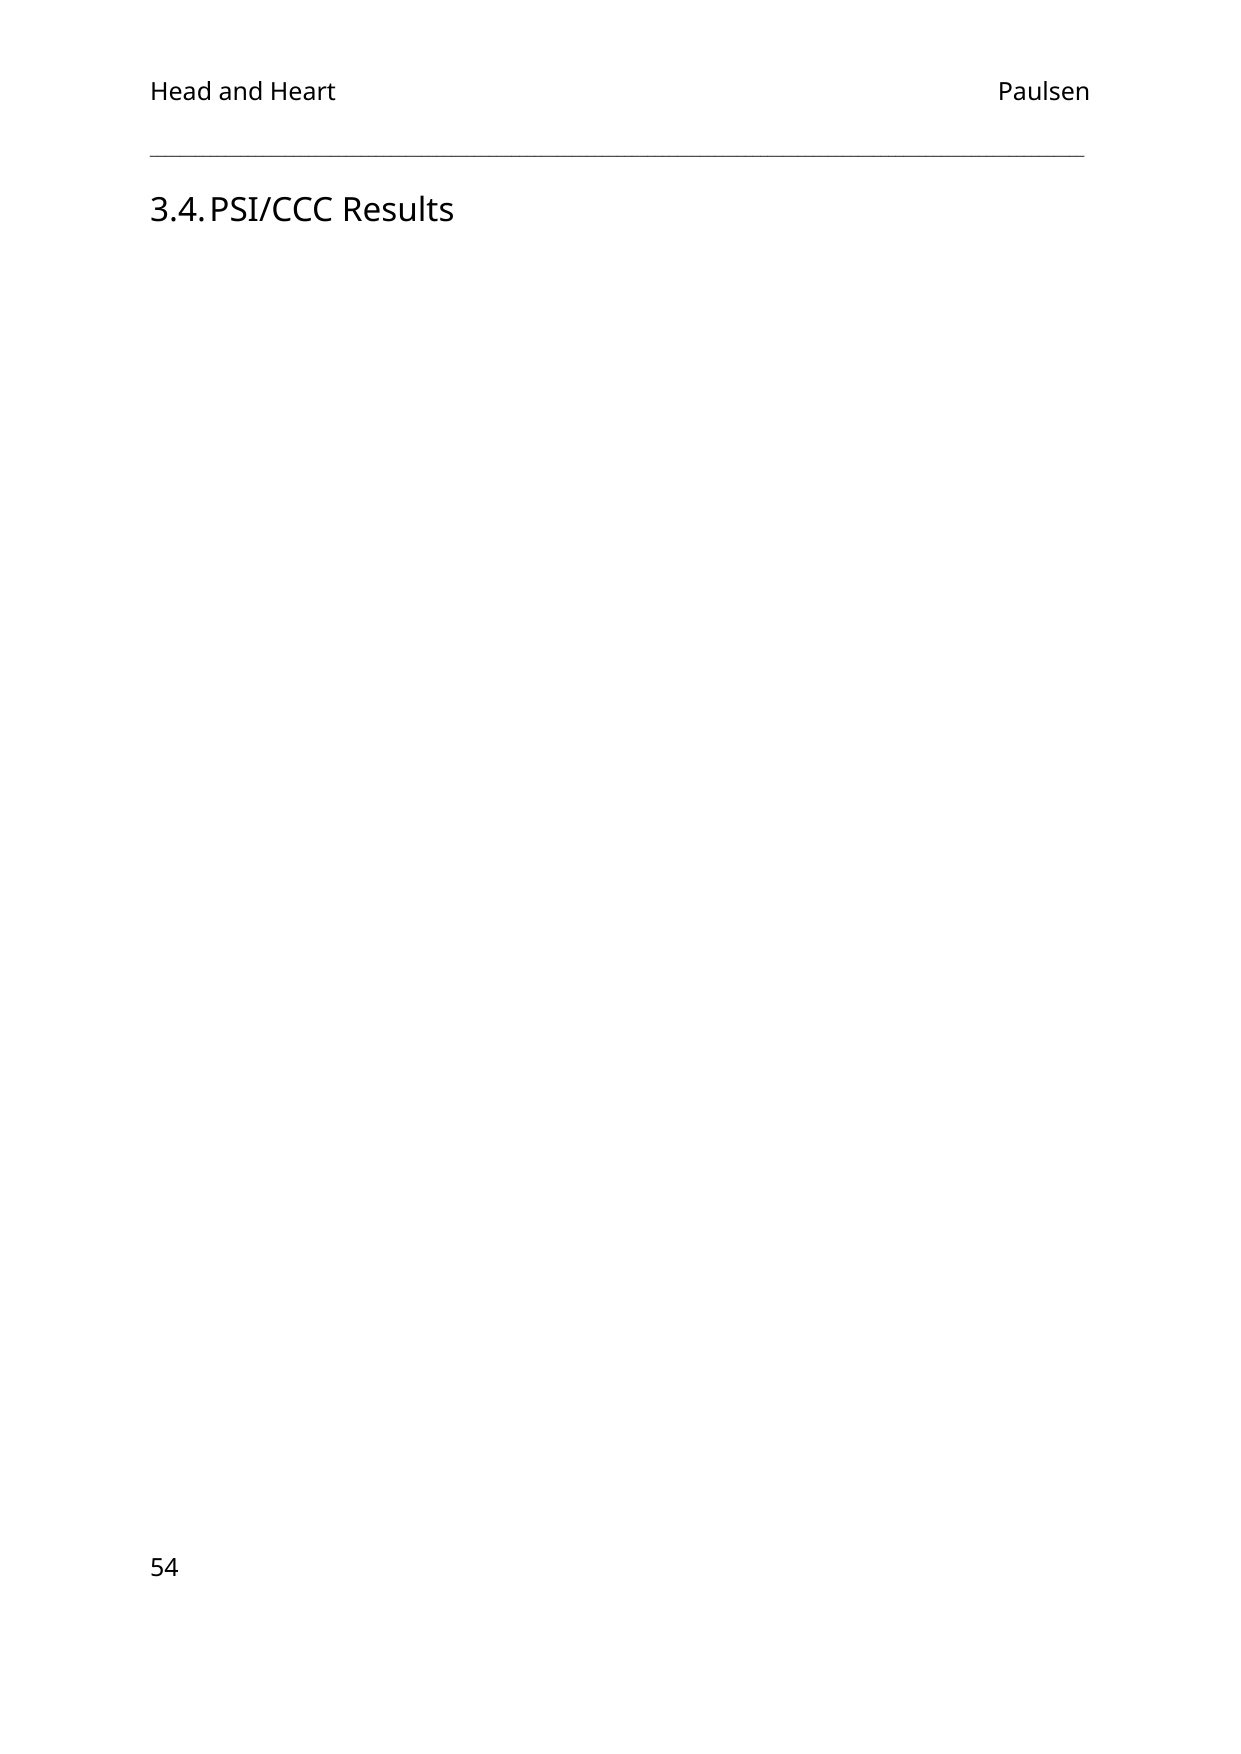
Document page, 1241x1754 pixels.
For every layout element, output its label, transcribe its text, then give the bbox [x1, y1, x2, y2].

subtitle PSI/CCC Results [150, 186, 1090, 231]
